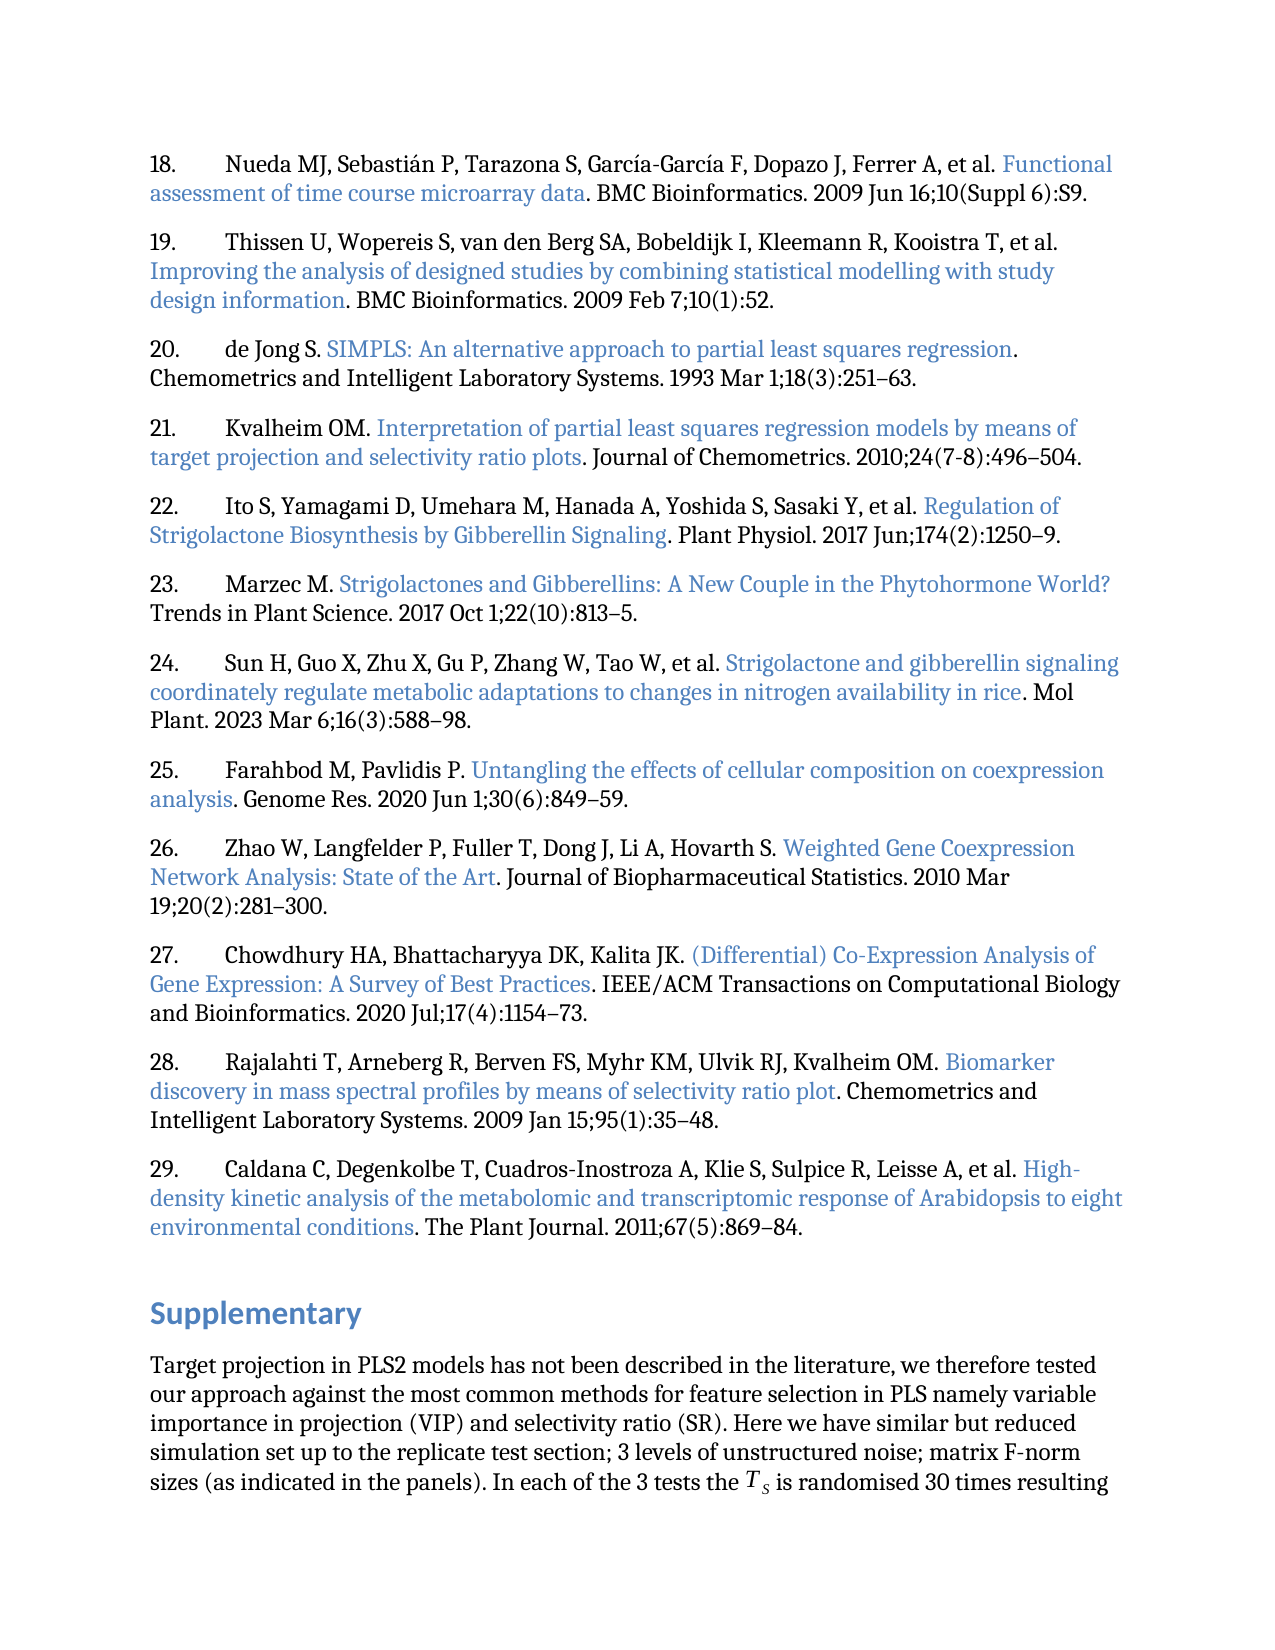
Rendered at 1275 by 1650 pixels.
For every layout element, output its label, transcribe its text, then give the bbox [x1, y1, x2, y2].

text 24. Sun H, Guo X, Zhu X, Gu P, Zhang W, Tao W, et al. Strigolactone and gibberellin signaling coordinately regulate metabolic adaptations to changes in nitrogen availability in rice. Mol Plant. 2023 Mar 6;16(3):588–98. [150, 649, 1125, 735]
text 27. Chowdhury HA, Bhattacharyya DK, Kalita JK. (Differential) Co-Expression Analysis of Gene Expression: A Survey of Best Practices. IEEE/ACM Transactions on Computational Biology and Bioinformatics. 2020 Jul;17(4):1154–73. [150, 941, 1125, 1027]
text 21. Kvalheim OM. Interpretation of partial least squares regression models by means of target projection and selectivity ratio plots. Journal of Chemometrics. 2010;24(7-8):496–504. [150, 414, 1125, 471]
subtitle Supplementary [150, 1292, 1125, 1332]
text 25. Farahbod M, Pavlidis P. Untangling the effects of cellular composition on coexpression analysis. Genome Res. 2020 Jun 1;30(6):849–59. [150, 756, 1125, 813]
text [150, 1351, 1125, 1497]
text 29. Caldana C, Degenkolbe T, Cuadros-Inostroza A, Klie S, Sulpice R, Leisse A, et al. High-density kinetic analysis of the metabolomic and transcriptomic response of Arabidopsis to eight environmental conditions. The Plant Journal. 2011;67(5):869–84. [150, 1155, 1125, 1242]
text 19. Thissen U, Wopereis S, van den Berg SA, Bobeldijk I, Kleemann R, Kooistra T, et al. Improving the analysis of designed studies by combining statistical modelling with study design information. BMC Bioinformatics. 2009 Feb 7;10(1):52. [150, 228, 1125, 314]
text 20. de Jong S. SIMPLS: An alternative approach to partial least squares regression. Chemometrics and Intelligent Laboratory Systems. 1993 Mar 1;18(3):251–63. [150, 335, 1125, 393]
text 28. Rajalahti T, Arneberg R, Berven FS, Myhr KM, Ulvik RJ, Kvalheim OM. Biomarker discovery in mass spectral profiles by means of selectivity ratio plot. Chemometrics and Intelligent Laboratory Systems. 2009 Jan 15;95(1):35–48. [150, 1048, 1125, 1134]
text 26. Zhao W, Langfelder P, Fuller T, Dong J, Li A, Hovarth S. Weighted Gene Coexpression Network Analysis: State of the Art. Journal of Biopharmaceutical Statistics. 2010 Mar 19;20(2):281–300. [150, 834, 1125, 920]
text 23. Marzec M. Strigolactones and Gibberellins: A New Couple in the Phytohormone World? Trends in Plant Science. 2017 Oct 1;22(10):813–5. [150, 570, 1125, 628]
text 18. Nueda MJ, Sebastián P, Tarazona S, García-García F, Dopazo J, Ferrer A, et al. Functional assessment of time course microarray data. BMC Bioinformatics. 2009 Jun 16;10(Suppl 6):S9. [150, 150, 1125, 207]
text 22. Ito S, Yamagami D, Umehara M, Hanada A, Yoshida S, Sasaki Y, et al. Regulation of Strigolactone Biosynthesis by Gibberellin Signaling. Plant Physiol. 2017 Jun;174(2):1250–9. [150, 492, 1125, 549]
